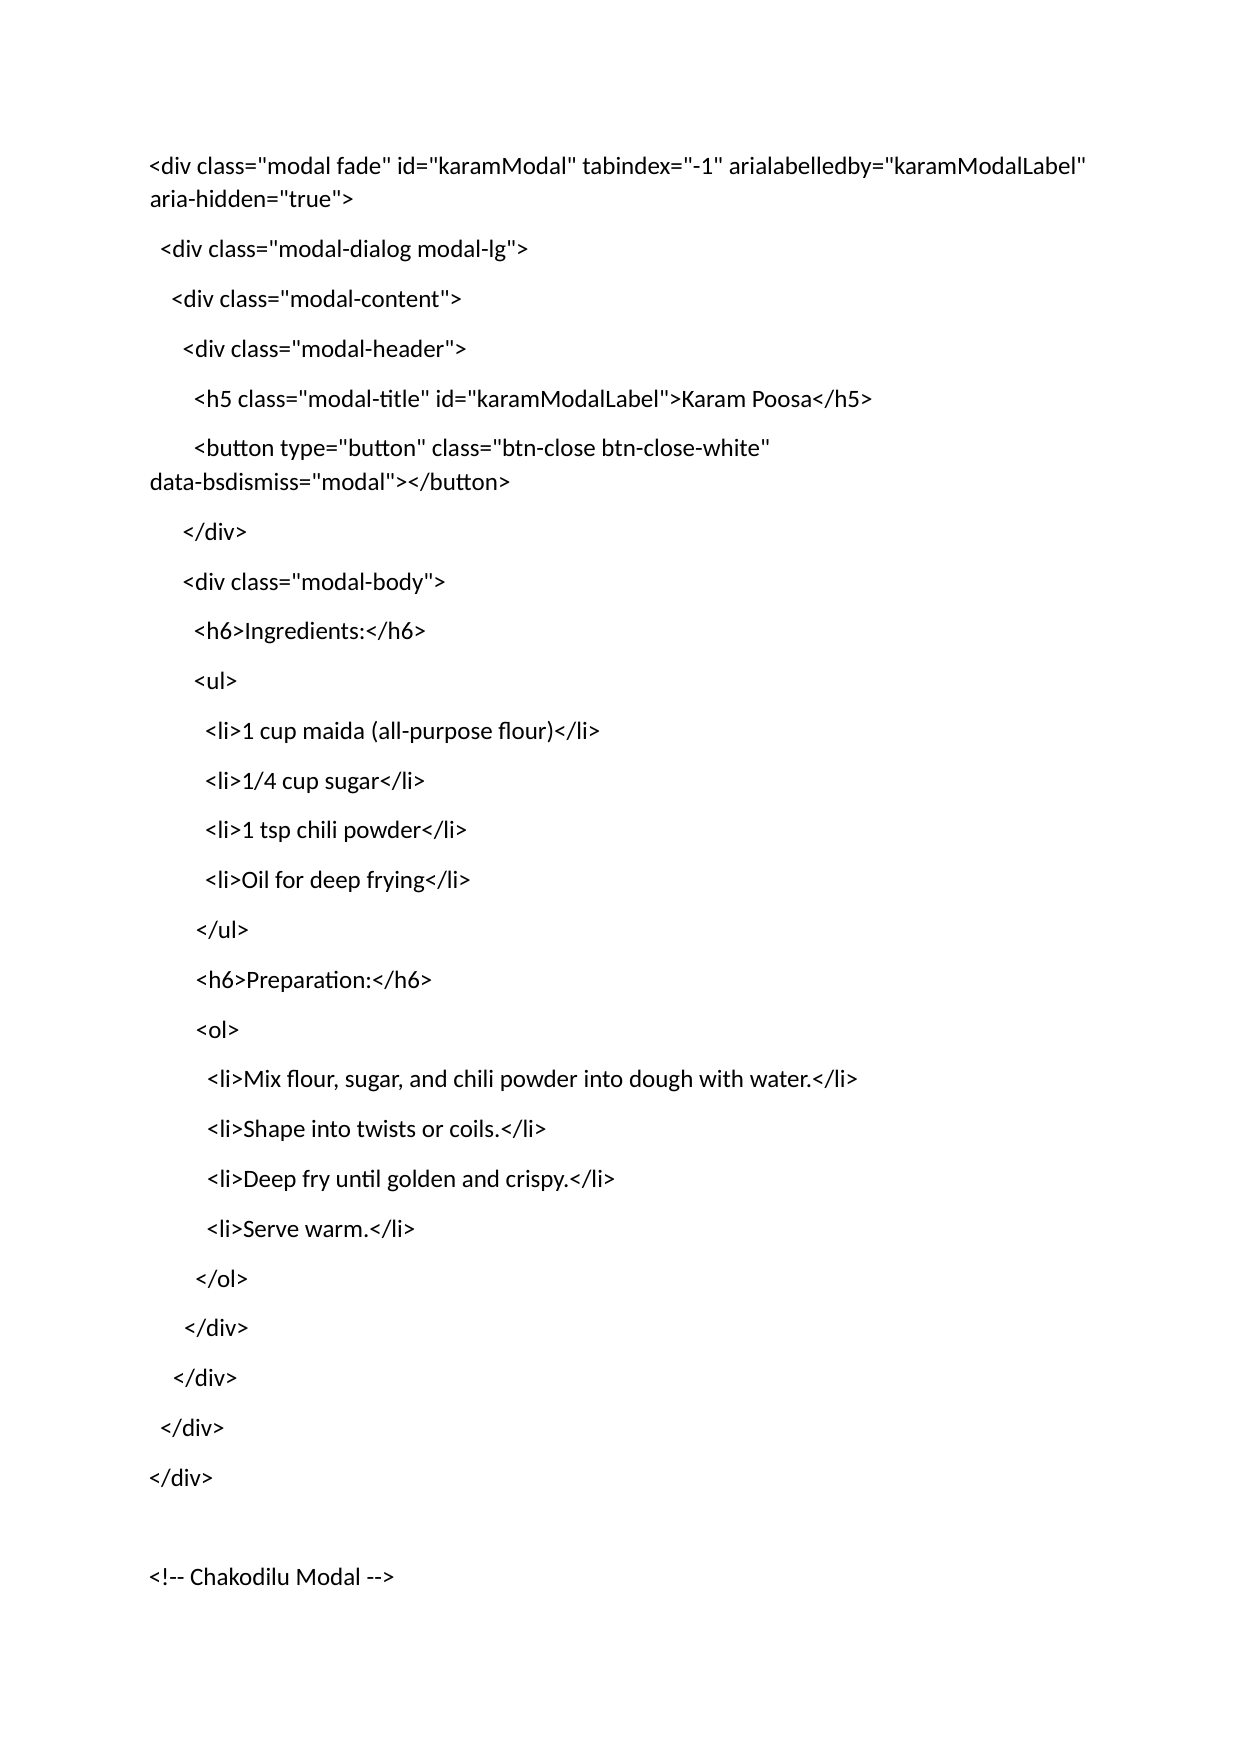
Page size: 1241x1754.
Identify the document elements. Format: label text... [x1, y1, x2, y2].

text <div class="modal-body"> [148, 566, 1091, 596]
text <!-- Chakodilu Modal --> [148, 1561, 1091, 1592]
text <ul> [148, 665, 1091, 696]
text </div> [161, 1362, 1091, 1393]
text <li>Mix flour, sugar, and chili powder into dough with water.</li> [207, 1063, 1091, 1094]
text <li>Serve warm.</li> [195, 1213, 1091, 1243]
text <li>1 cup maida (all-purpose flour)</li> [148, 715, 1091, 746]
text </div> [173, 1312, 1091, 1343]
text <h6>Preparation:</h6> [196, 964, 1091, 994]
text <li>Deep fry until golden and crispy.</li> [207, 1163, 1091, 1194]
text <button type="button" class="btn-close btn-close-white" data-bsdismiss="modal"></button> [148, 432, 1091, 497]
text <div class="modal-content"> [148, 283, 1091, 314]
text <h5 class="modal-title" id="karamModalLabel">Karam Poosa</h5> [148, 383, 1091, 413]
text </div> [148, 516, 1091, 546]
text <ol> [196, 1014, 1091, 1044]
text <li>1 tsp chili powder</li> [148, 814, 1091, 845]
text <li>Oil for deep frying</li> [148, 864, 1091, 895]
text <div class="modal-header"> [148, 333, 1091, 363]
text <div class="modal-dialog modal-lg"> [148, 233, 1091, 264]
text <li>Shape into twists or coils.</li> [207, 1113, 1091, 1144]
text </ol> [184, 1263, 1091, 1293]
text </div> [148, 1412, 1091, 1443]
text <div class="modal fade" id="karamModal" tabindex="-1" arialabelledby="karamModalLabel" aria-hidden="true"> [148, 150, 1091, 214]
text <h6>Ingredients:</h6> [148, 615, 1091, 646]
text <li>1/4 cup sugar</li> [148, 765, 1091, 795]
text </div> [148, 1462, 1091, 1492]
text </ul> [196, 914, 1091, 945]
